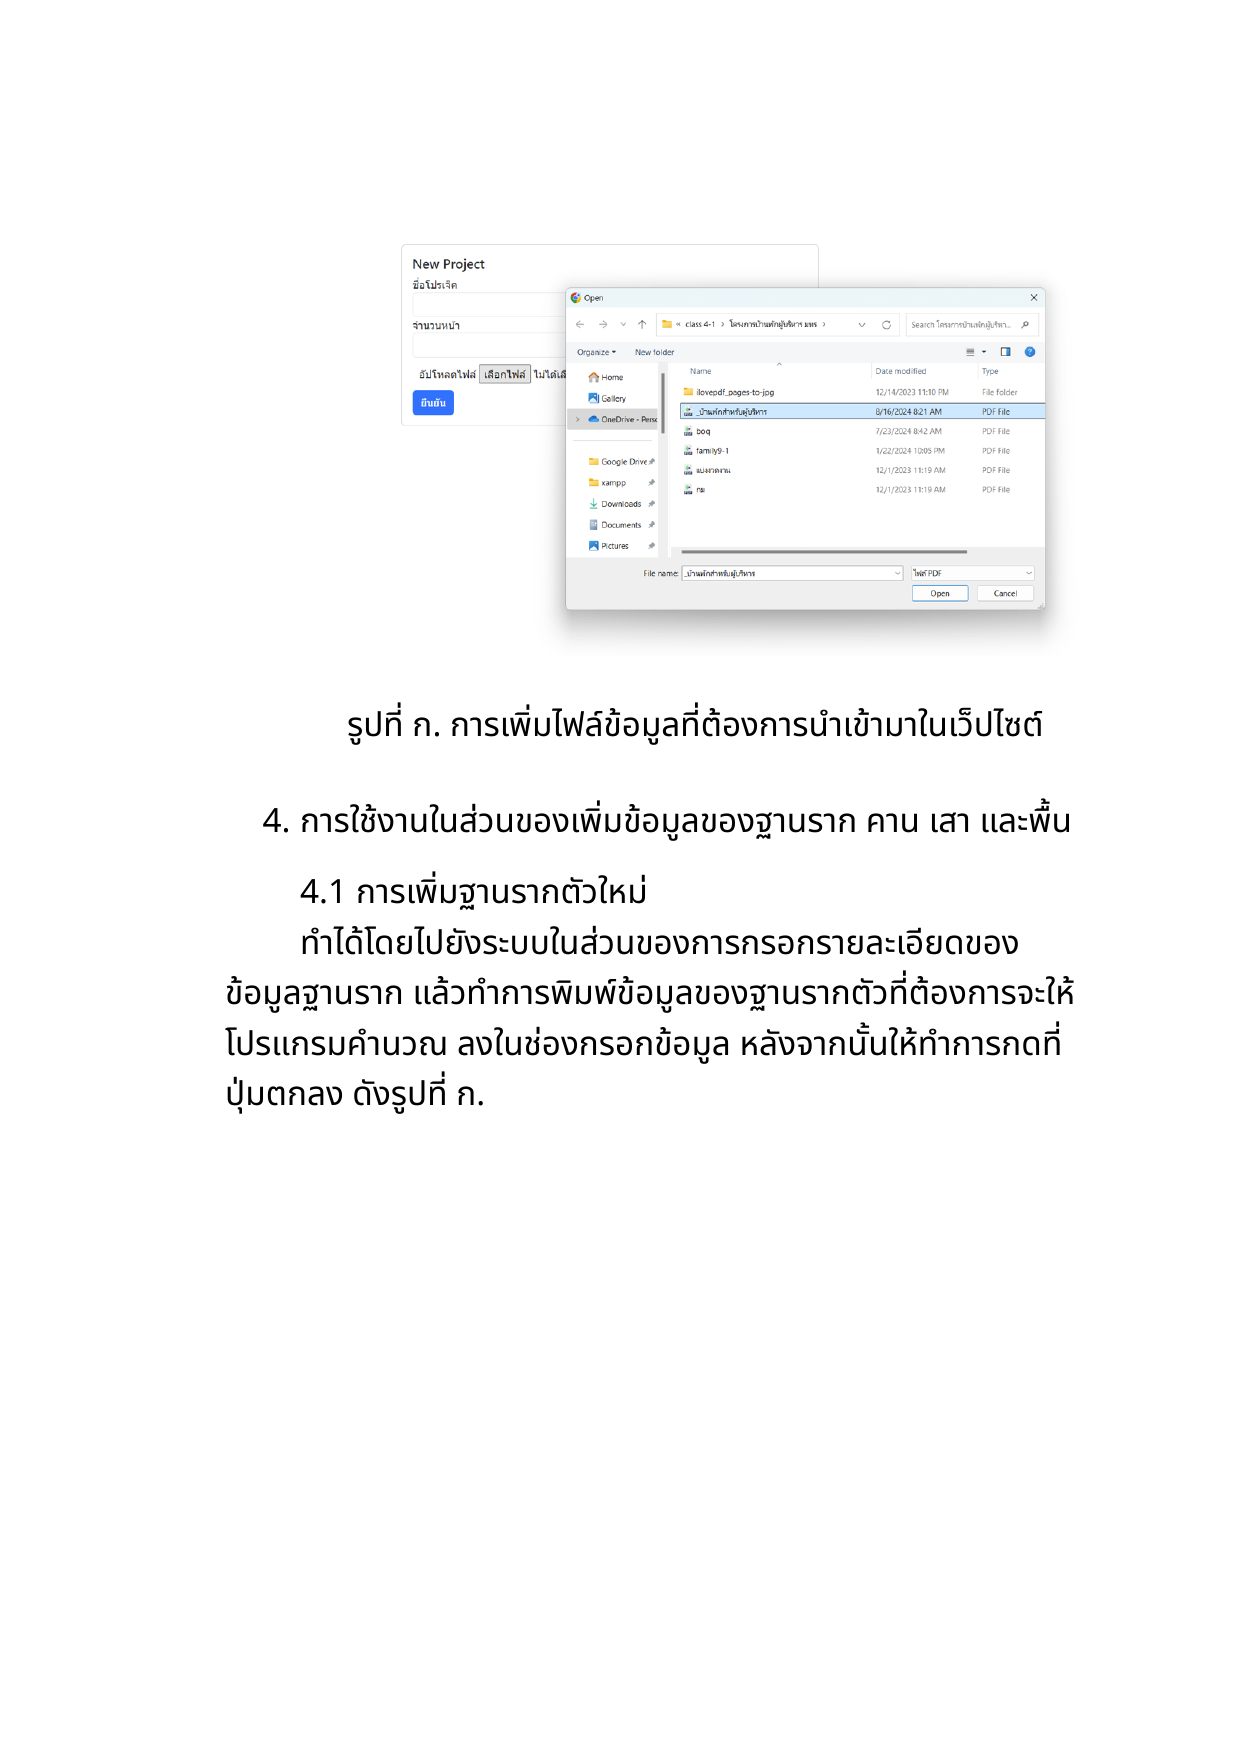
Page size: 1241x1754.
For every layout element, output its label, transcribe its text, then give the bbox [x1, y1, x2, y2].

list 4.1 การเพิ่มฐานรากตัวใหม่ [300, 868, 1090, 919]
picture [300, 225, 1101, 656]
text ทำได้โดยไปยังระบบในส่วนของการกรอกรายละเอียดของข้อมูลฐานราก แล้วทำการพิมพ์ข้อมูลของฐานรากตัวที่ต้องการจะให้โปรแกรมคำนวณ ลงในช่องกรอกข้อมูล หลังจากนั้นให้ทำการกดที่ปุ่มตกลง ดังรูปที่ ก. [225, 919, 1090, 1121]
list การใช้งานในส่วนของเพิ่มข้อมูลของฐานราก คาน เสา และพื้น [262, 797, 1090, 847]
text รูปที่ ก. การเพิ่มไฟล์ข้อมูลที่ต้องการนำเข้ามาในเว็ปไซต์ [225, 701, 1090, 751]
